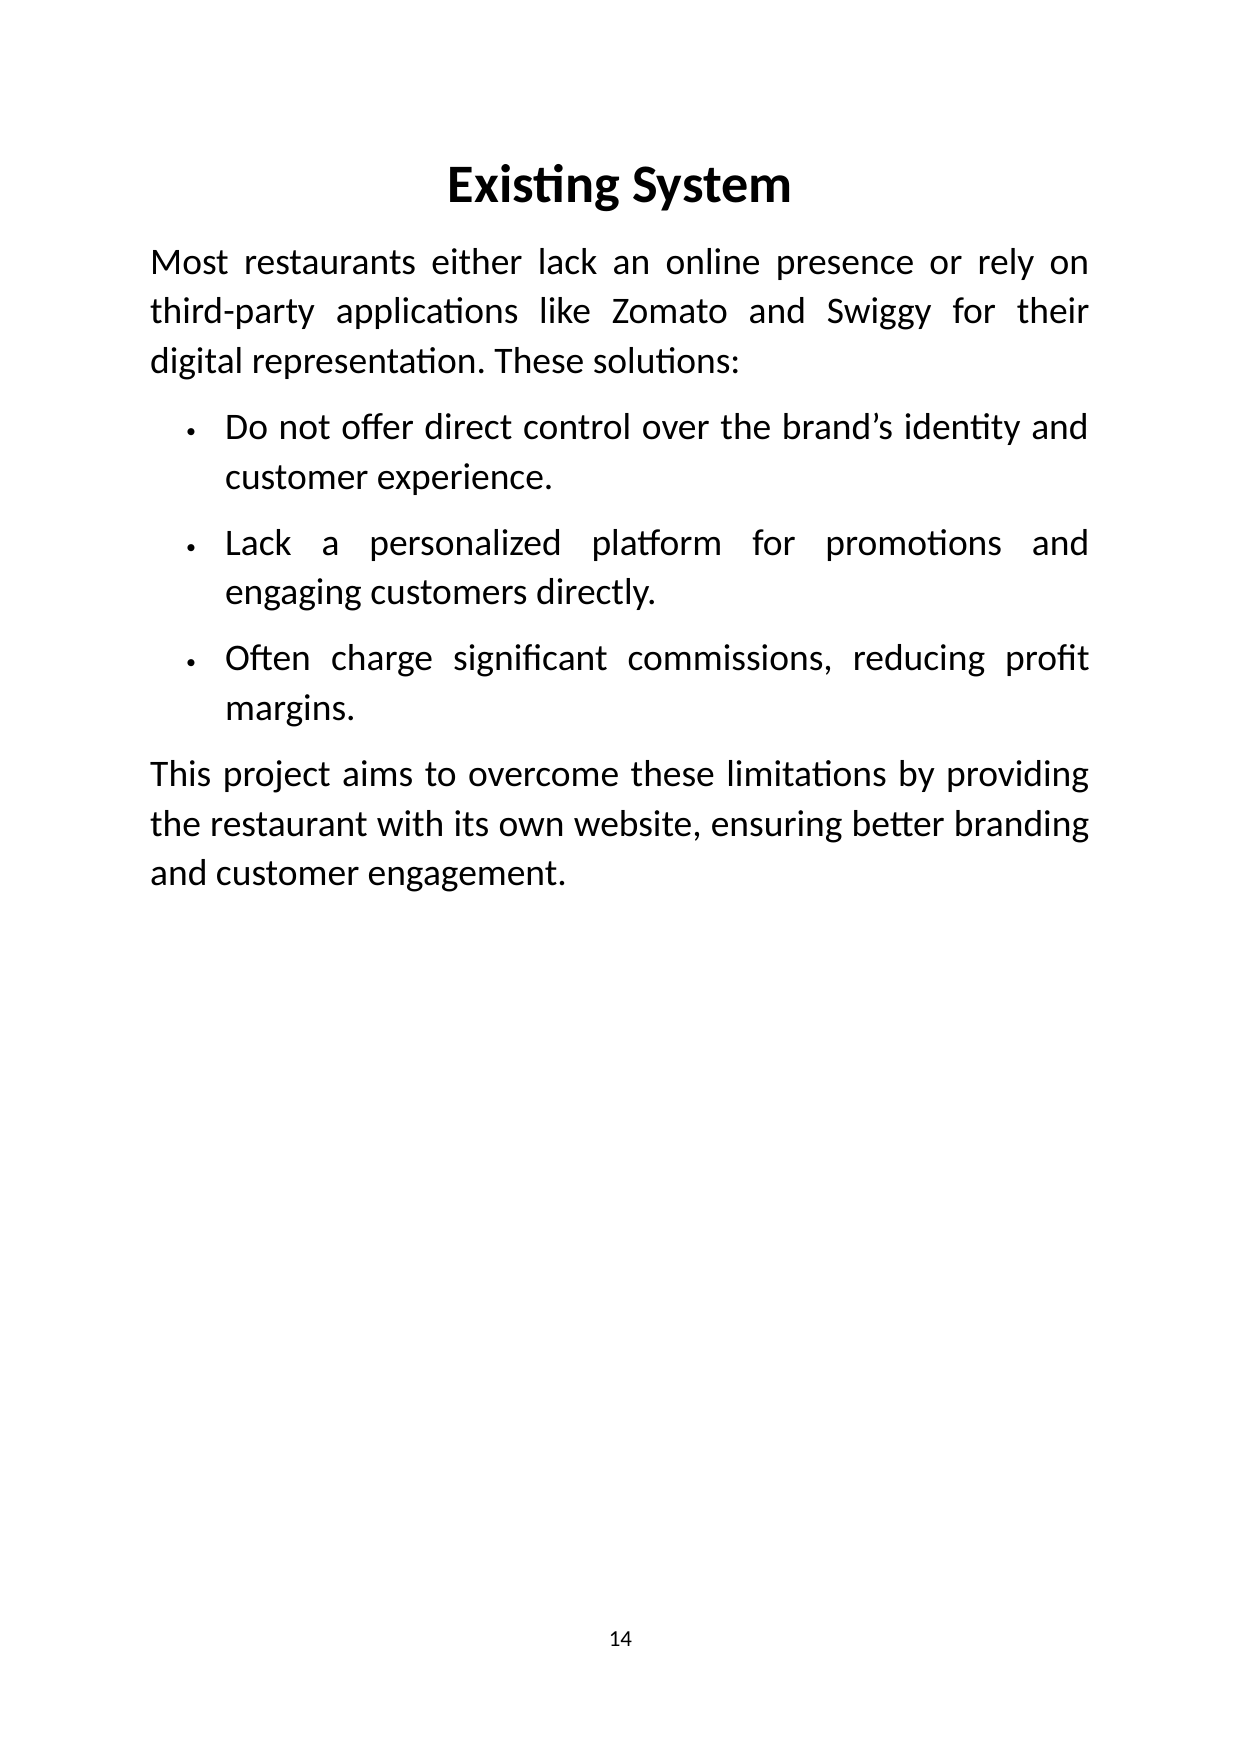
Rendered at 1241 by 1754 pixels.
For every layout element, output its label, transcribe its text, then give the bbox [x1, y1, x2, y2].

text This project aims to overcome these limitations by providing the restaurant with its own website, ensuring better branding and customer engagement. [150, 750, 1090, 895]
text Existing System [150, 150, 1090, 216]
text Most restaurants either lack an online presence or rely on third-party applications like Zomato and Swiggy for their digital representation. These solutions: [150, 238, 1090, 383]
list Often charge significant commissions, reducing profit margins. [187, 634, 1090, 730]
list Do not offer direct control over the brand’s identity and customer experience. [187, 403, 1090, 498]
list Lack a personalized platform for promotions and engaging customers directly. [187, 519, 1090, 614]
